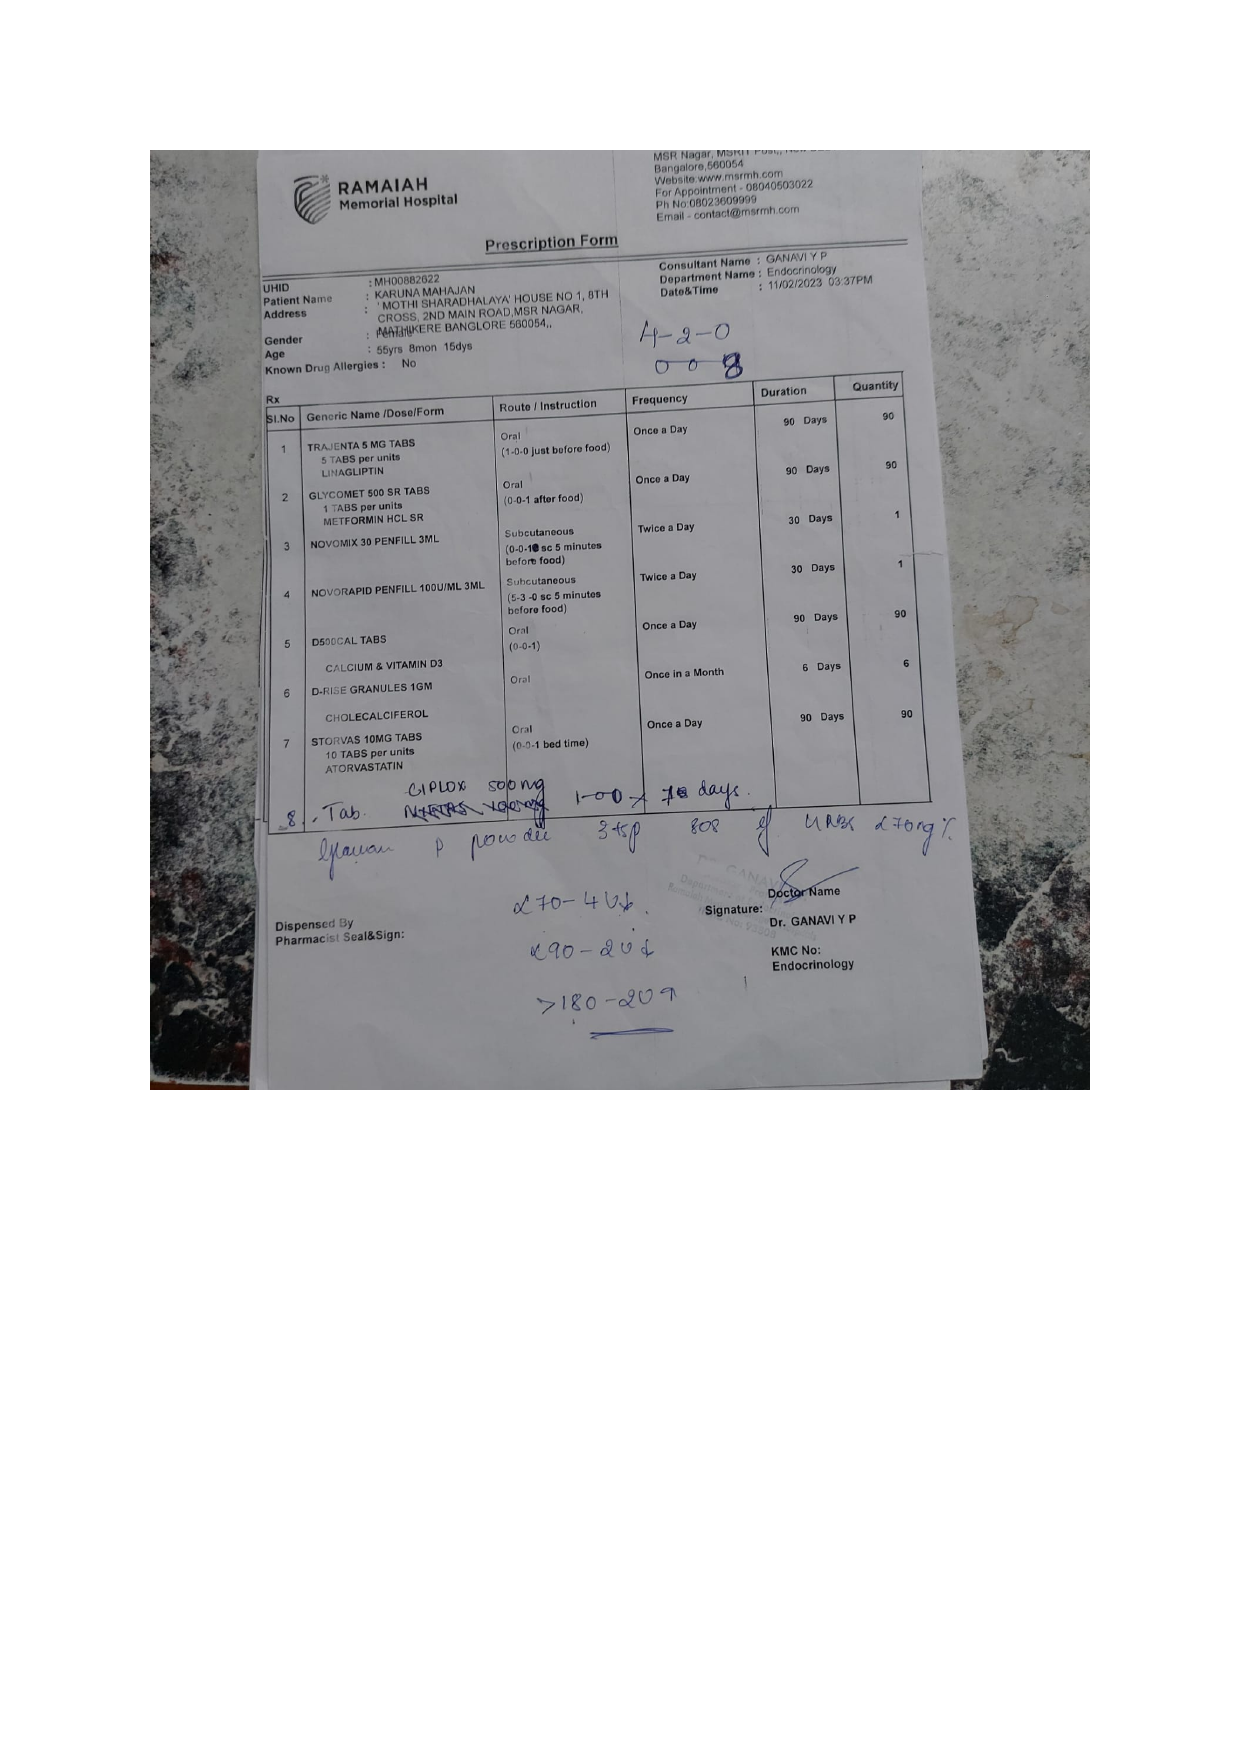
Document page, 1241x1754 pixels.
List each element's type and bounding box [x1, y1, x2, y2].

picture [150, 150, 1090, 1090]
